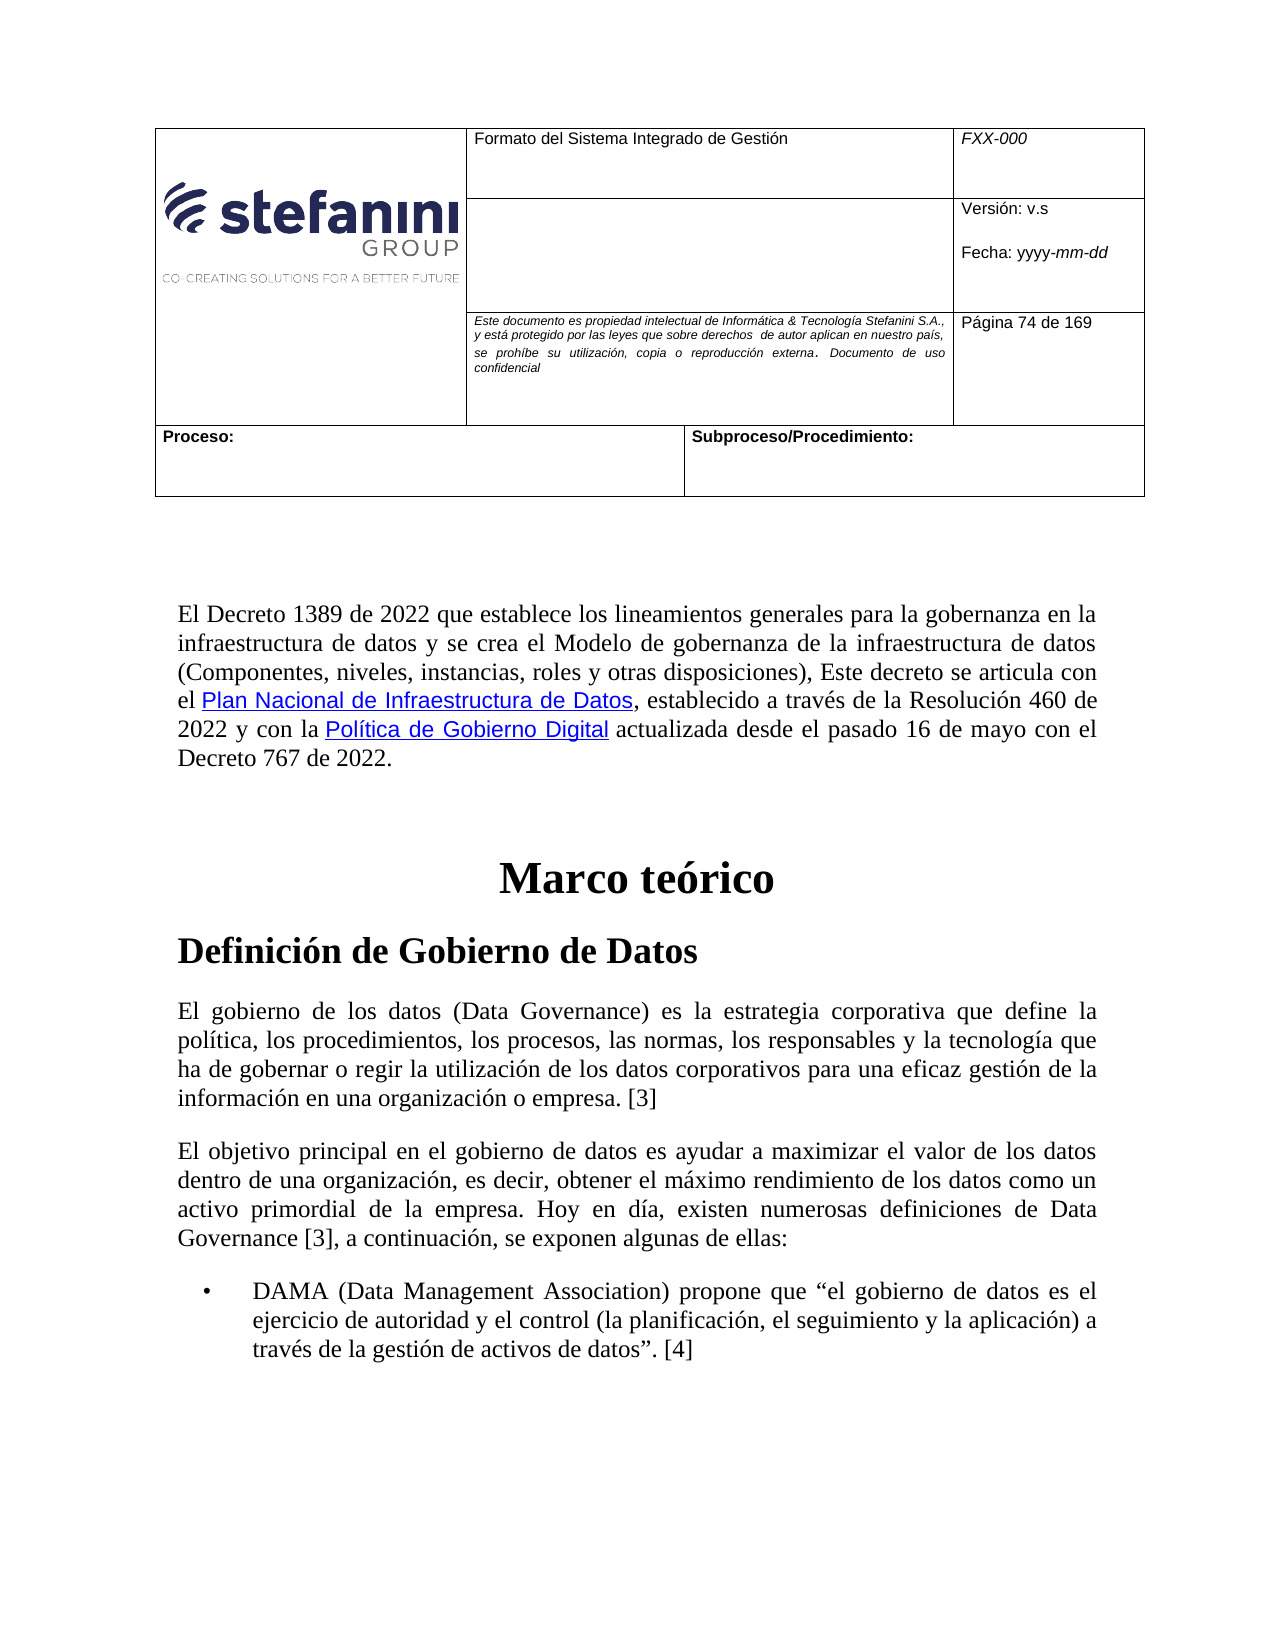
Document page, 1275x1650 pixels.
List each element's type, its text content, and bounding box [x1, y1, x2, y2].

text El gobierno de los datos (Data Governance) es la estrategia corporativa que define la política, los procedimientos, los procesos, las normas, los responsables y la tecnología que ha de gobernar o regir la utilización de los datos corporativos para una eficaz gestión de la información en una organización o empresa. [3] [177, 996, 1098, 1111]
subtitle Marco teórico [177, 851, 1098, 903]
subtitle Definición de Gobierno de Datos [177, 928, 1098, 971]
list DAMA (Data Management Association) propone que “el gobierno de datos es el ejercicio de autoridad y el control (la planificación, el seguimiento y la aplicación) a través de la gestión de activos de datos”. [4] [202, 1276, 1098, 1363]
text El Decreto 1389 de 2022 que establece los lineamientos generales para la gobernanza en la infraestructura de datos y se crea el Modelo de gobernanza de la infraestructura de datos (Componentes, niveles, instancias, roles y otras disposiciones), Este decreto se articula con el Plan Nacional de Infraestructura de Datos, establecido a través de la Resolución 460 de 2022 y con la Política de Gobierno Digital actualizada desde el pasado 16 de mayo con el Decreto 767 de 2022. [177, 599, 1098, 772]
picture [162, 182, 460, 286]
text El objetivo principal en el gobierno de datos es ayudar a maximizar el valor de los datos dentro de una organización, es decir, obtener el máximo rendimiento de los datos como un activo primordial de la empresa. Hoy en día, existen numerosas definiciones de Data Governance [3], a continuación, se exponen algunas de ellas: [177, 1136, 1098, 1251]
